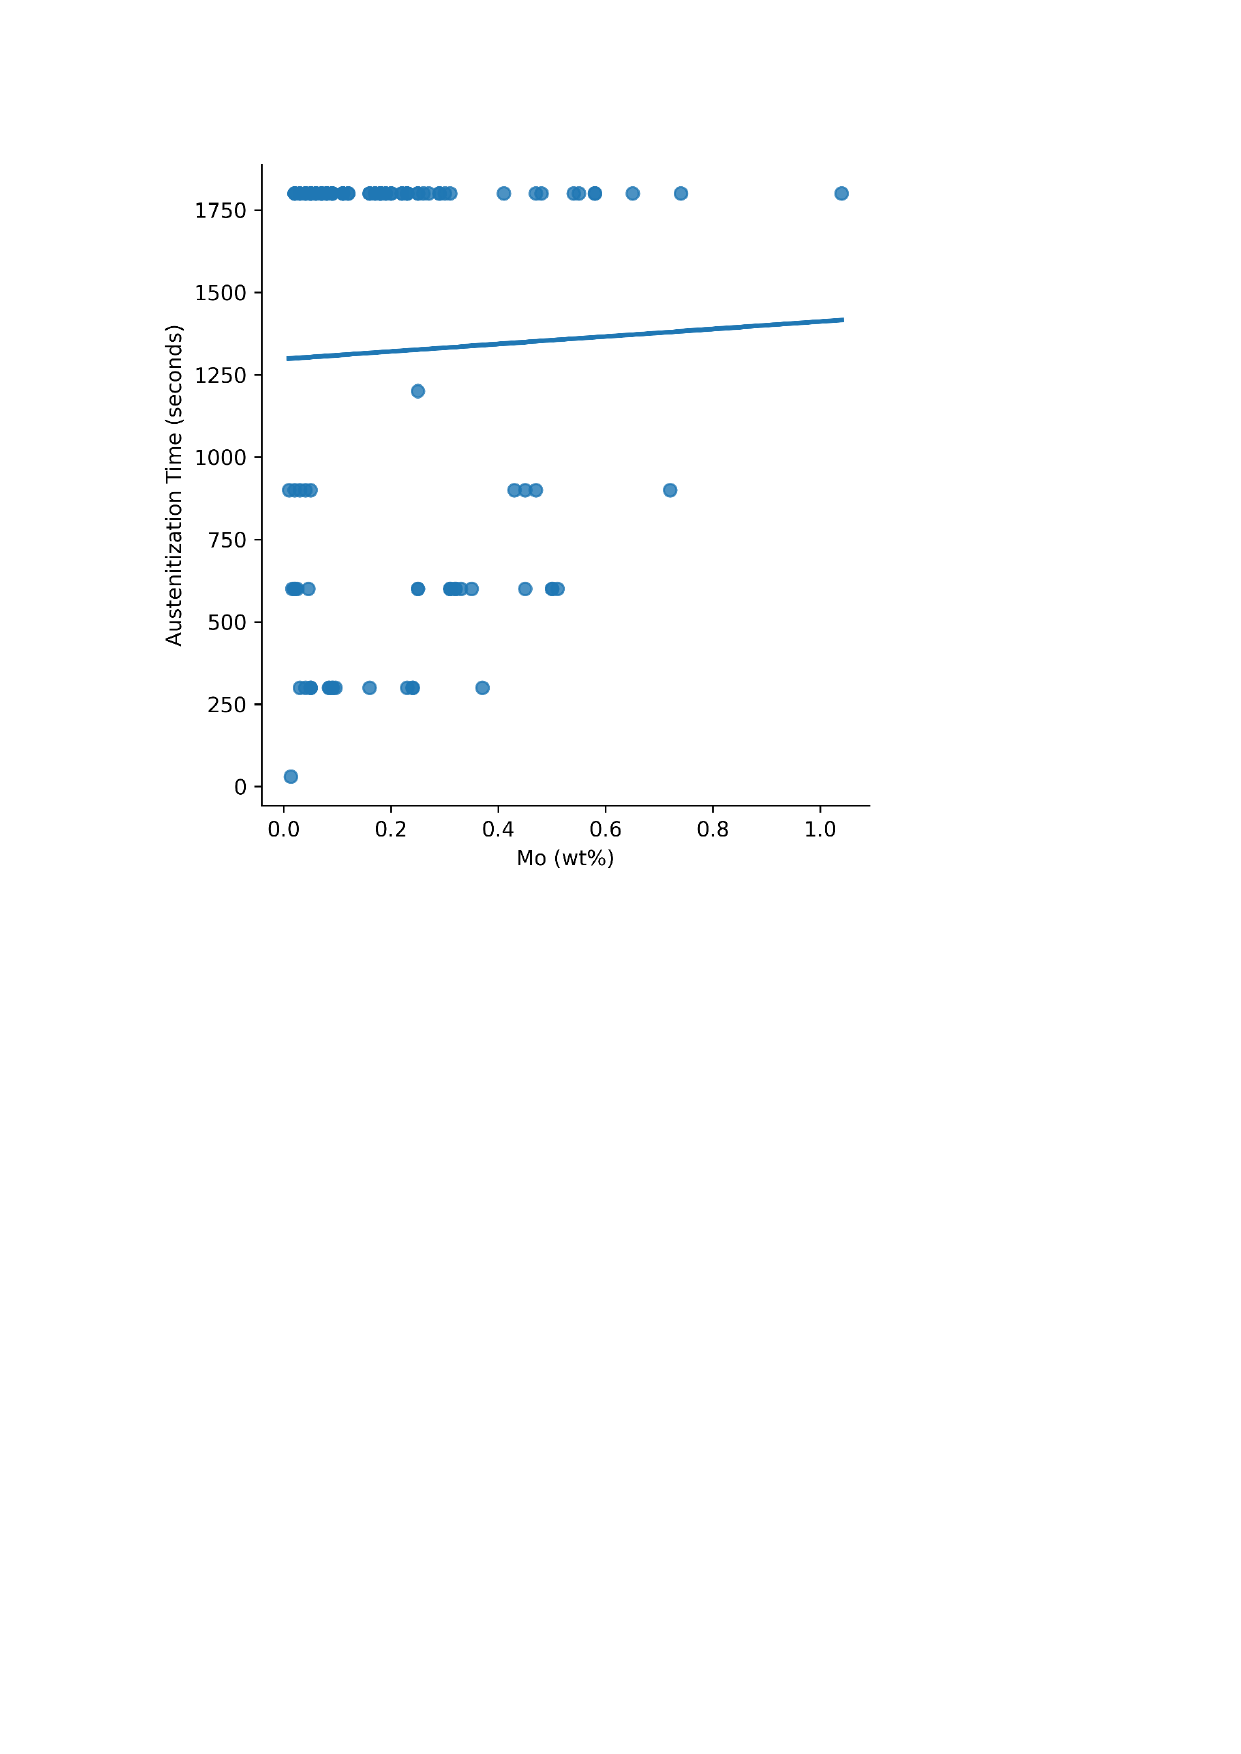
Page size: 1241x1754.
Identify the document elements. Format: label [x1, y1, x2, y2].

picture [150, 150, 884, 884]
